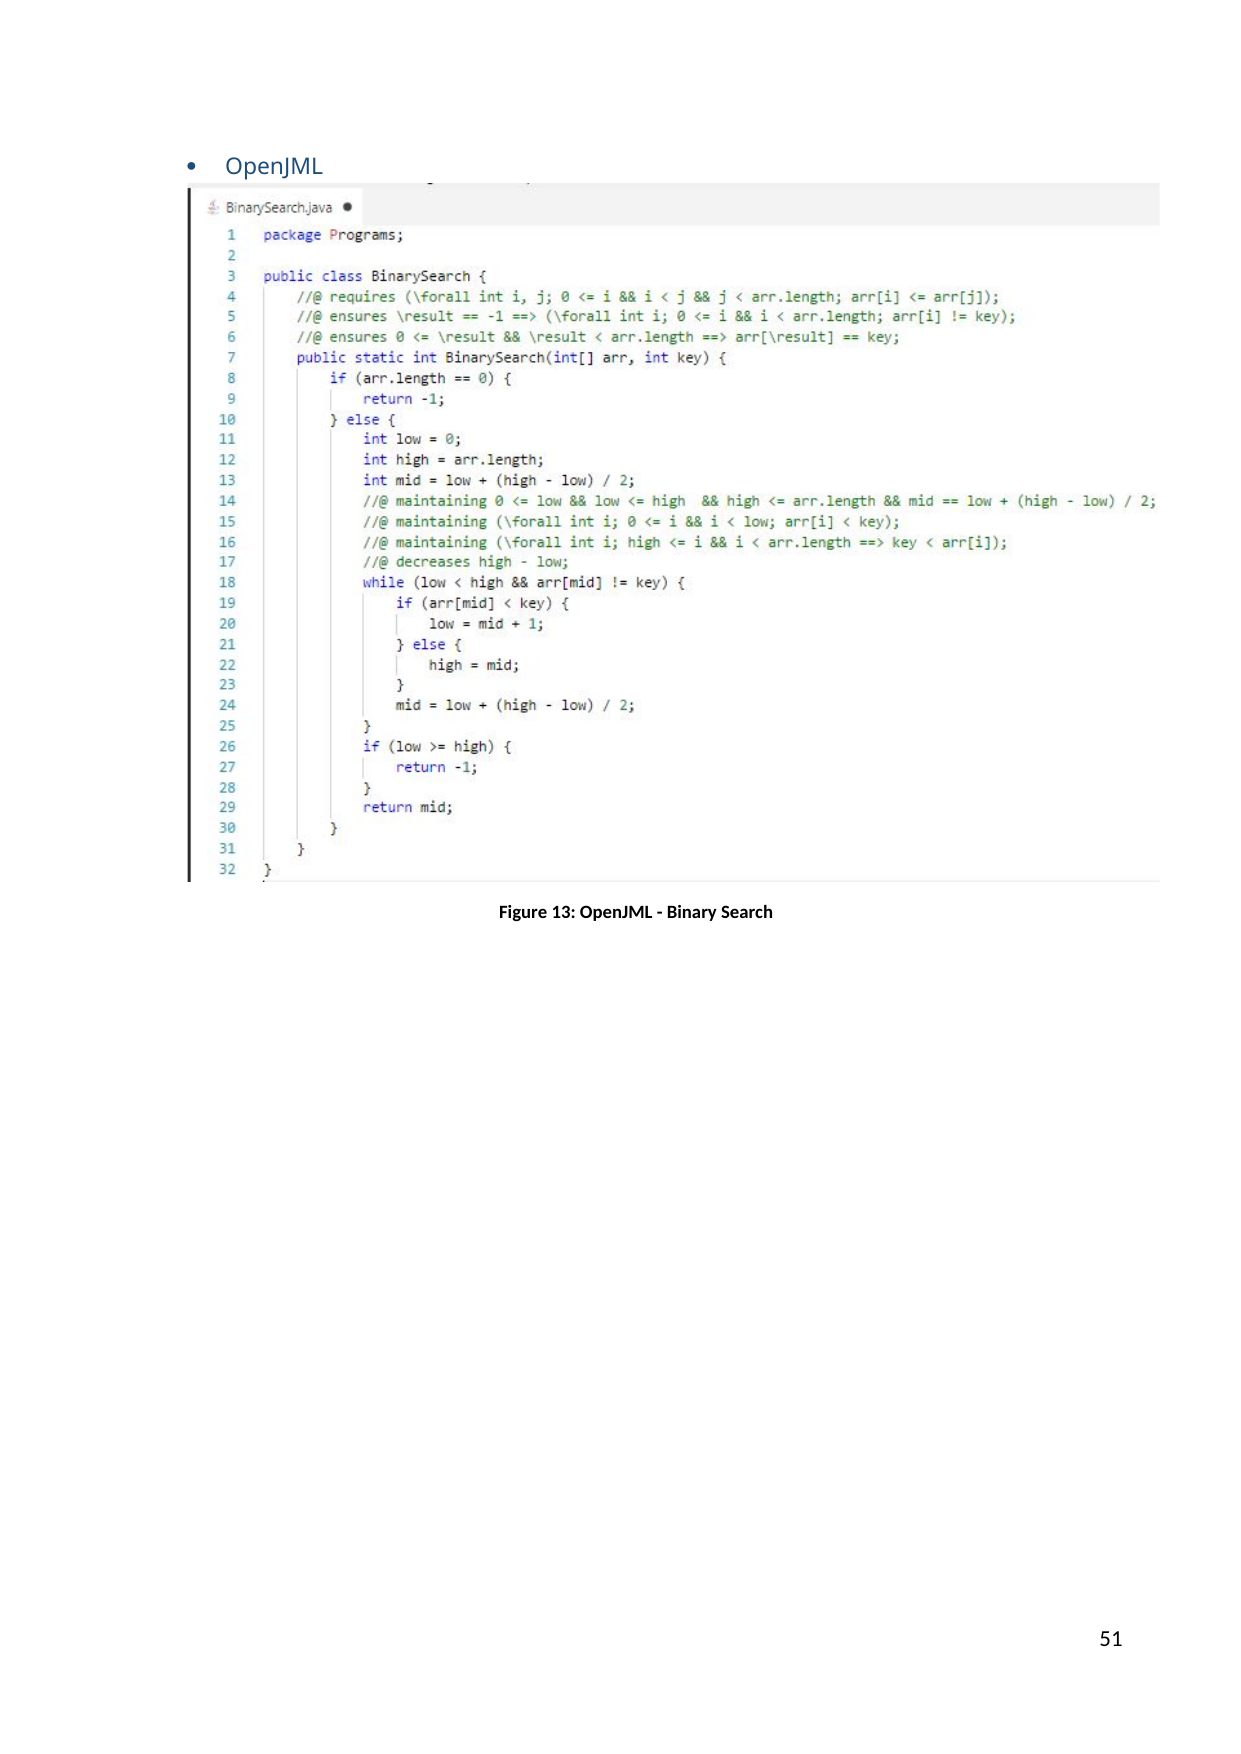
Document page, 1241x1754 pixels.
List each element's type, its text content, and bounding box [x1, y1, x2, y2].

subtitle OpenJML [187, 150, 1122, 181]
picture [187, 183, 1160, 882]
text Figure 13: OpenJML - Binary Search [150, 900, 1122, 923]
